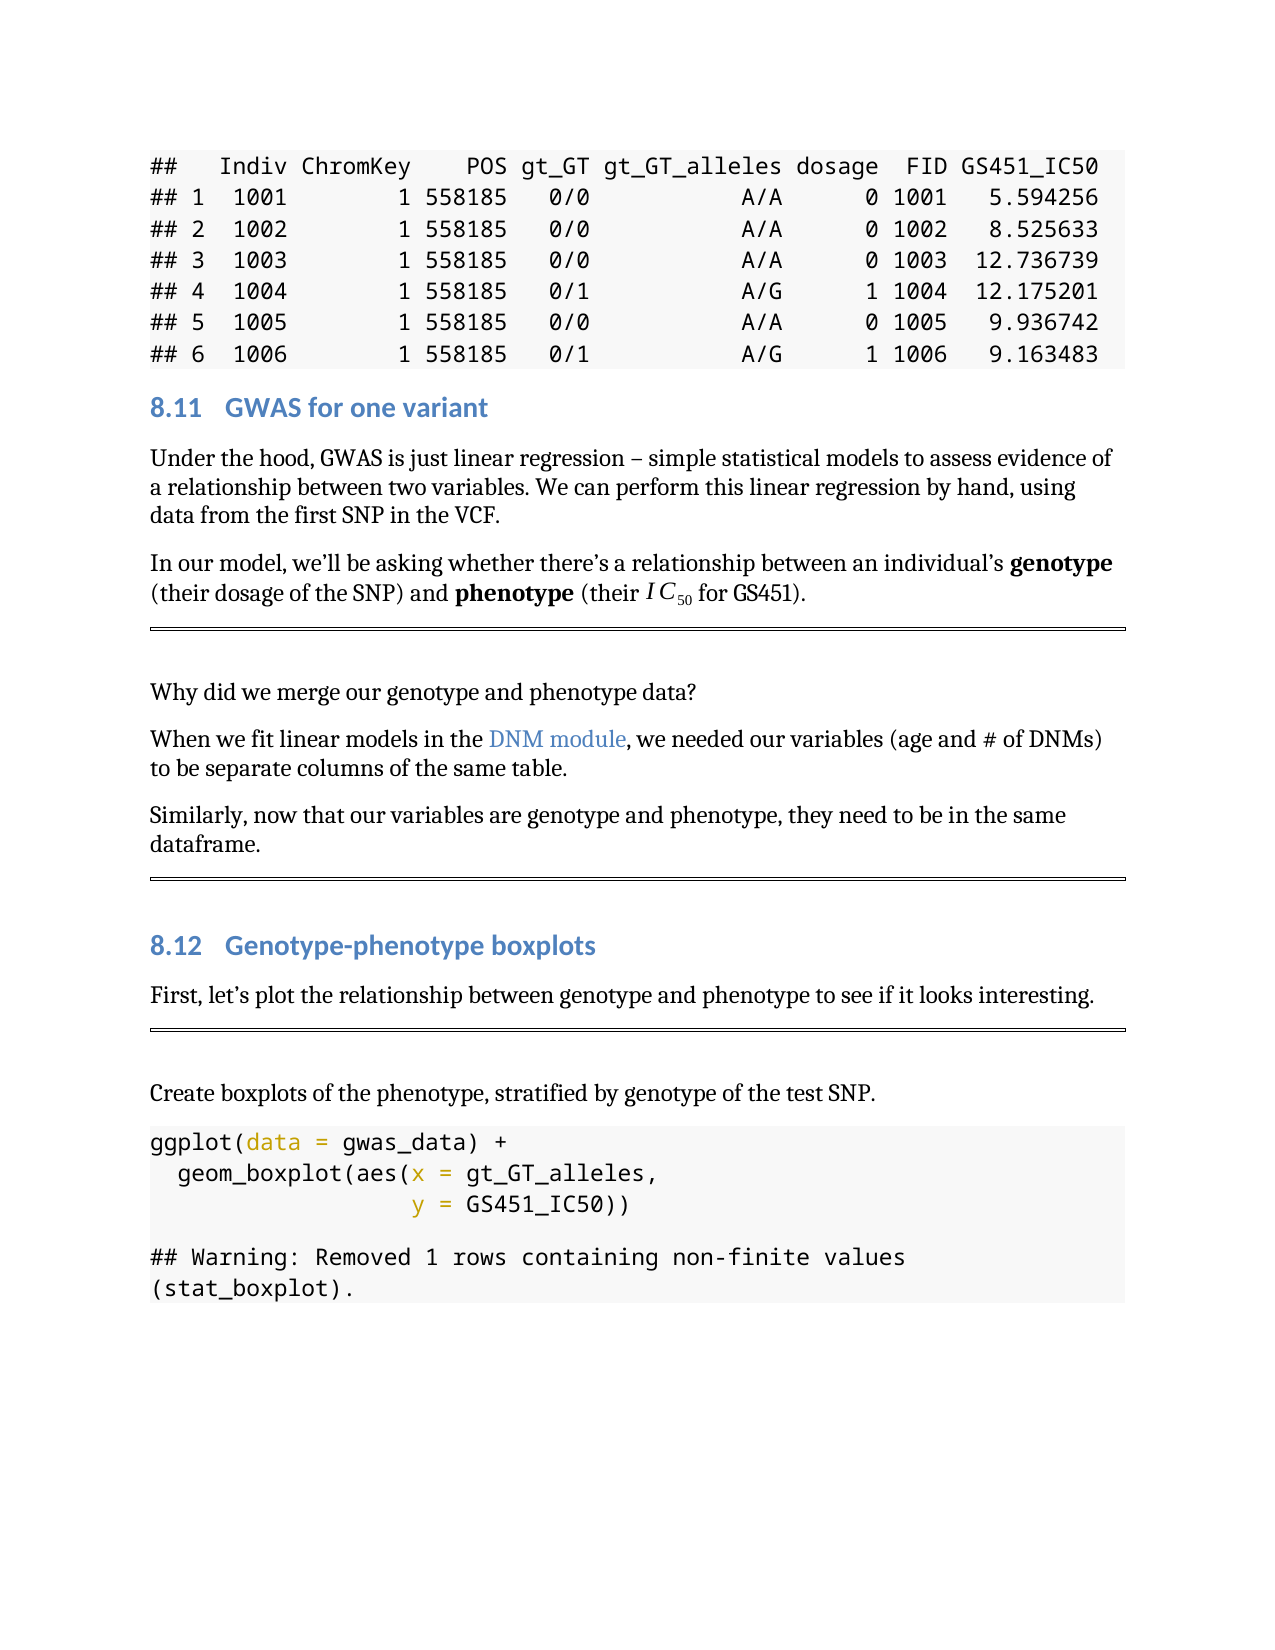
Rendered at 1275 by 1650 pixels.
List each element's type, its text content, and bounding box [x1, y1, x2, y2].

text ## Indiv ChromKey POS gt_GT gt_GT_alleles dosage FID GS451_IC50 ## 1 1001 1 558185 0/0 A/A 0 1001 5.594256 ## 2 1002 1 558185 0/0 A/A 0 1002 8.525633 ## 3 1003 1 558185 0/0 A/A 0 1003 12.736739 ## 4 1004 1 558185 0/1 A/G 1 1004 12.175201 ## 5 1005 1 558185 0/0 A/A 0 1005 9.936742 ## 6 1006 1 558185 0/1 A/G 1 1006 9.163483 [150, 150, 1125, 369]
subtitle 8.11 GWAS for one variant [150, 389, 1125, 425]
subtitle 8.12 Genotype-phenotype boxplots [150, 927, 1125, 963]
text Under the hood, GWAS is just linear regression – simple statistical models to assess evidence of a relationship between two variables. We can perform this linear regression by hand, using data from the first SNP in the VCF. [150, 444, 1125, 530]
text ## Warning: Removed 1 rows containing non-finite values (stat_boxplot). [150, 1241, 1125, 1303]
text Create boxplots of the phenotype, stratified by genotype of the test SNP. [150, 1078, 1125, 1107]
text First, let’s plot the relationship between genotype and phenotype to see if it looks interesting. [150, 981, 1125, 1010]
text When we fit linear models in the DNM module, we needed our variables (age and # of DNMs) to be separate columns of the same table. [150, 725, 1125, 782]
text ggplot(data = gwas_data) + geom_boxplot(aes(x = gt_GT_alleles, y = GS451_IC50)) [150, 1126, 1125, 1220]
text Similarly, now that our variables are genotype and phenotype, they need to be in the same dataframe. [150, 801, 1125, 859]
text In our model, we’ll be asking whether there’s a relationship between an individual’s genotype (their dosage of the SNP) and phenotype (their for GS451). [150, 549, 1125, 609]
text Why did we merge our genotype and phenotype data? [150, 677, 1125, 706]
